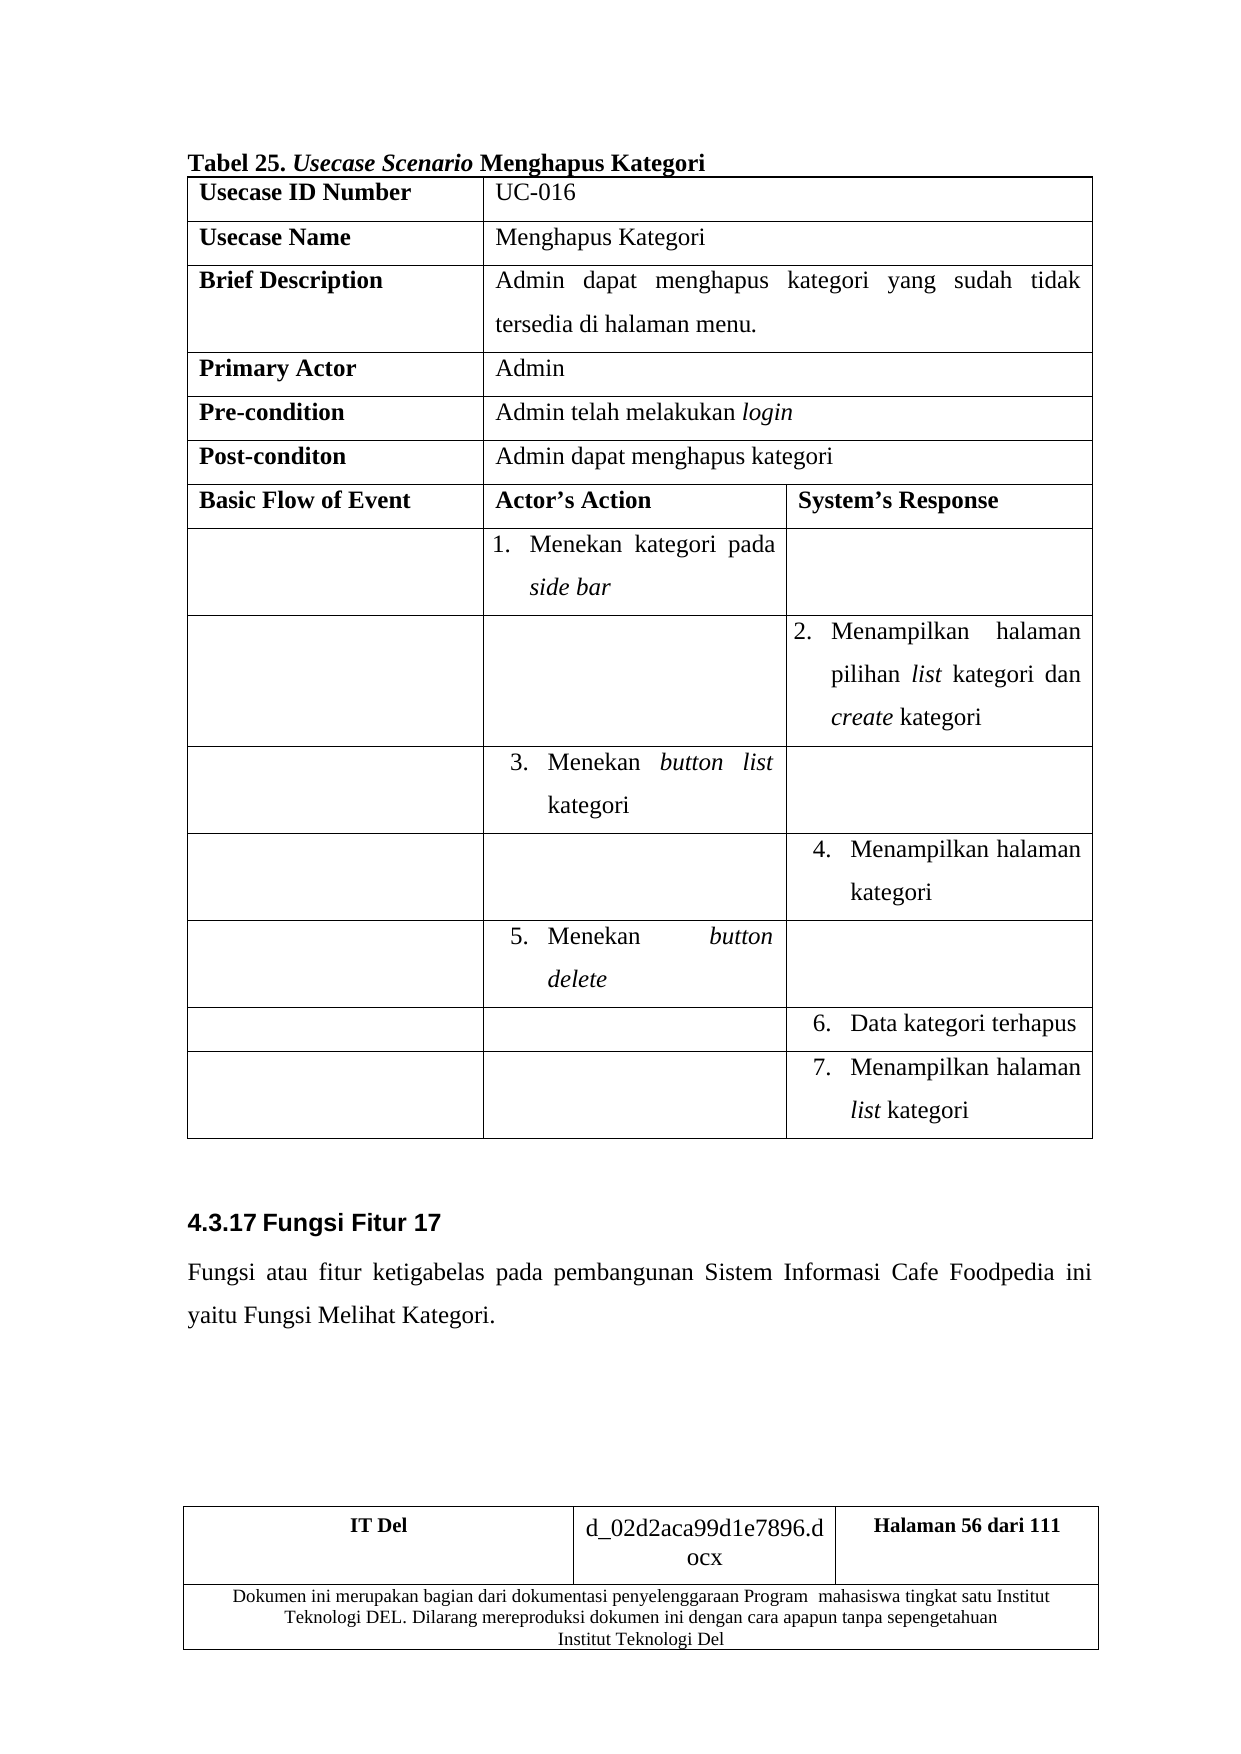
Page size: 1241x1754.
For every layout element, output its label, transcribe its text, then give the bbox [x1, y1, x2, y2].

subtitle Fungsi Fitur 17 [187, 1207, 1092, 1236]
table_cell [787, 747, 1092, 833]
table_cell [188, 1008, 483, 1051]
table_cell Post-conditon [188, 441, 483, 484]
table_cell [484, 1008, 786, 1051]
table_cell Basic Flow of Event [188, 485, 483, 528]
table_cell [188, 921, 483, 1007]
table_cell Pre-condition [188, 397, 483, 440]
table_cell [484, 834, 786, 920]
table_cell [188, 1052, 483, 1138]
table_cell Admin [484, 353, 1092, 396]
text Tabel 25. Usecase Scenario Menghapus Kategori [187, 148, 1092, 176]
table_cell Usecase Name [188, 222, 483, 264]
table_cell [484, 616, 786, 746]
table_cell [188, 834, 483, 920]
table_cell [188, 616, 483, 746]
table_cell Menampilkan halaman kategori [787, 834, 1092, 920]
table_cell Menekan button delete [484, 921, 786, 1007]
table_cell [188, 747, 483, 833]
table_cell Brief Description [188, 266, 483, 352]
table_cell [787, 921, 1092, 1007]
table_header Usecase ID Number [188, 178, 483, 221]
table_cell [484, 1052, 786, 1138]
table_cell Menekan kategori pada side bar [484, 529, 786, 615]
table_header UC-016 [484, 178, 1092, 221]
table_cell [188, 529, 483, 615]
table_cell Admin telah melakukan login [484, 397, 1092, 440]
table_cell Menampilkan halaman list kategori [787, 1052, 1092, 1138]
table_cell Admin dapat menghapus kategori [484, 441, 1092, 484]
table_cell Primary Actor [188, 353, 483, 396]
table_cell Menekan button list kategori [484, 747, 786, 833]
table_cell Menampilkan halaman pilihan list kategori dan create kategori [787, 616, 1092, 746]
table_cell Data kategori terhapus [787, 1008, 1092, 1051]
table_cell Admin dapat menghapus kategori yang sudah tidak tersedia di halaman menu. [484, 266, 1092, 352]
table_cell System’s Response [787, 485, 1092, 528]
text Fungsi atau fitur ketigabelas pada pembangunan Sistem Informasi Cafe Foodpedia ini yaitu Fungsi Melihat Kategori. [187, 1257, 1092, 1329]
table_cell Menghapus Kategori [484, 222, 1092, 264]
table_cell Actor’s Action [484, 485, 786, 528]
table_cell [787, 529, 1092, 615]
